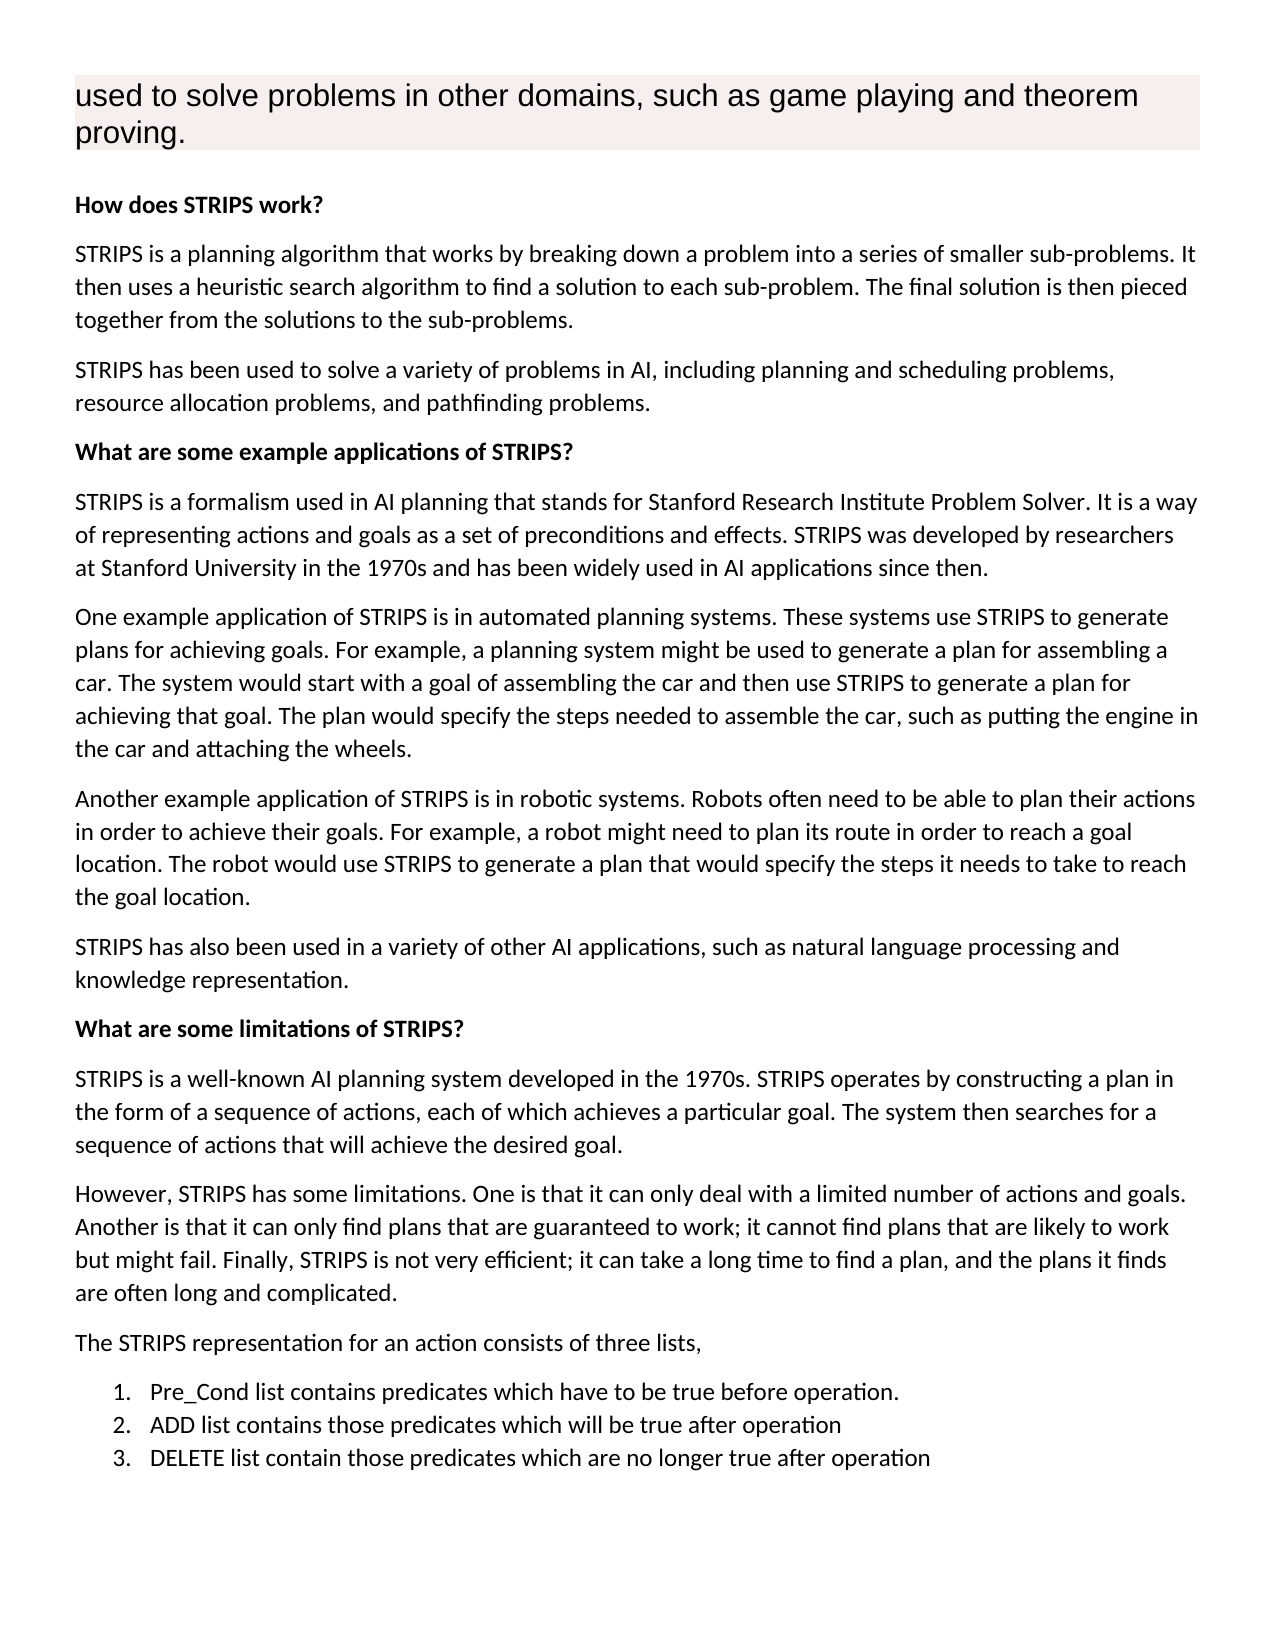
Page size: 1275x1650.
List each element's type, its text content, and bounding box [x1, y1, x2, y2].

text Another example application of STRIPS is in robotic systems. Robots often need to be able to plan their actions in order to achieve their goals. For example, a robot might need to plan its route in order to reach a goal location. The robot would use STRIPS to generate a plan that would specify the steps it needs to take to reach the goal location. [75, 783, 1200, 912]
text STRIPS has also been used in a variety of other AI applications, such as natural language processing and knowledge representation. [75, 931, 1200, 994]
text STRIPS is a well-known AI planning system developed in the 1970s. STRIPS operates by constructing a plan in the form of a sequence of actions, each of which achieves a particular goal. The system then searches for a sequence of actions that will achieve the desired goal. [75, 1063, 1200, 1159]
list DELETE list contain those predicates which are no longer true after operation [112, 1442, 1200, 1473]
text What are some example applications of STRIPS? [75, 437, 1200, 467]
text STRIPS is a formalism used in AI planning that stands for Stanford Research Institute Problem Solver. It is a way of representing actions and goals as a set of preconditions and effects. STRIPS was developed by researchers at Stanford University in the 1970s and has been widely used in AI applications since then. [75, 486, 1200, 582]
text What are some limitations of STRIPS? [75, 1014, 1200, 1044]
text The STRIPS representation for an action consists of three lists, [75, 1327, 1200, 1357]
text STRIPS has been used to solve a variety of problems in AI, including planning and scheduling problems, resource allocation problems, and pathfinding problems. [75, 354, 1200, 417]
list Pre_Cond list contains predicates which have to be true before operation. [112, 1377, 1200, 1407]
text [75, 75, 1200, 150]
text However, STRIPS has some limitations. One is that it can only deal with a limited number of actions and goals. Another is that it can only find plans that are guaranteed to work; it cannot find plans that are likely to work but might fail. Finally, STRIPS is not very efficient; it can take a long time to find a plan, and the plans it finds are often long and complicated. [75, 1179, 1200, 1308]
text How does STRIPS work? [75, 189, 1200, 219]
text STRIPS is a planning algorithm that works by breaking down a problem into a series of smaller sub-problems. It then uses a heuristic search algorithm to find a solution to each sub-problem. The final solution is then pieced together from the solutions to the sub-problems. [75, 239, 1200, 335]
list ADD list contains those predicates which will be true after operation [112, 1409, 1200, 1440]
text One example application of STRIPS is in automated planning systems. These systems use STRIPS to generate plans for achieving goals. For example, a planning system might be used to generate a plan for assembling a car. The system would start with a goal of assembling the car and then use STRIPS to generate a plan for achieving that goal. The plan would specify the steps needed to assemble the car, such as putting the engine in the car and attaching the wheels. [75, 602, 1200, 764]
